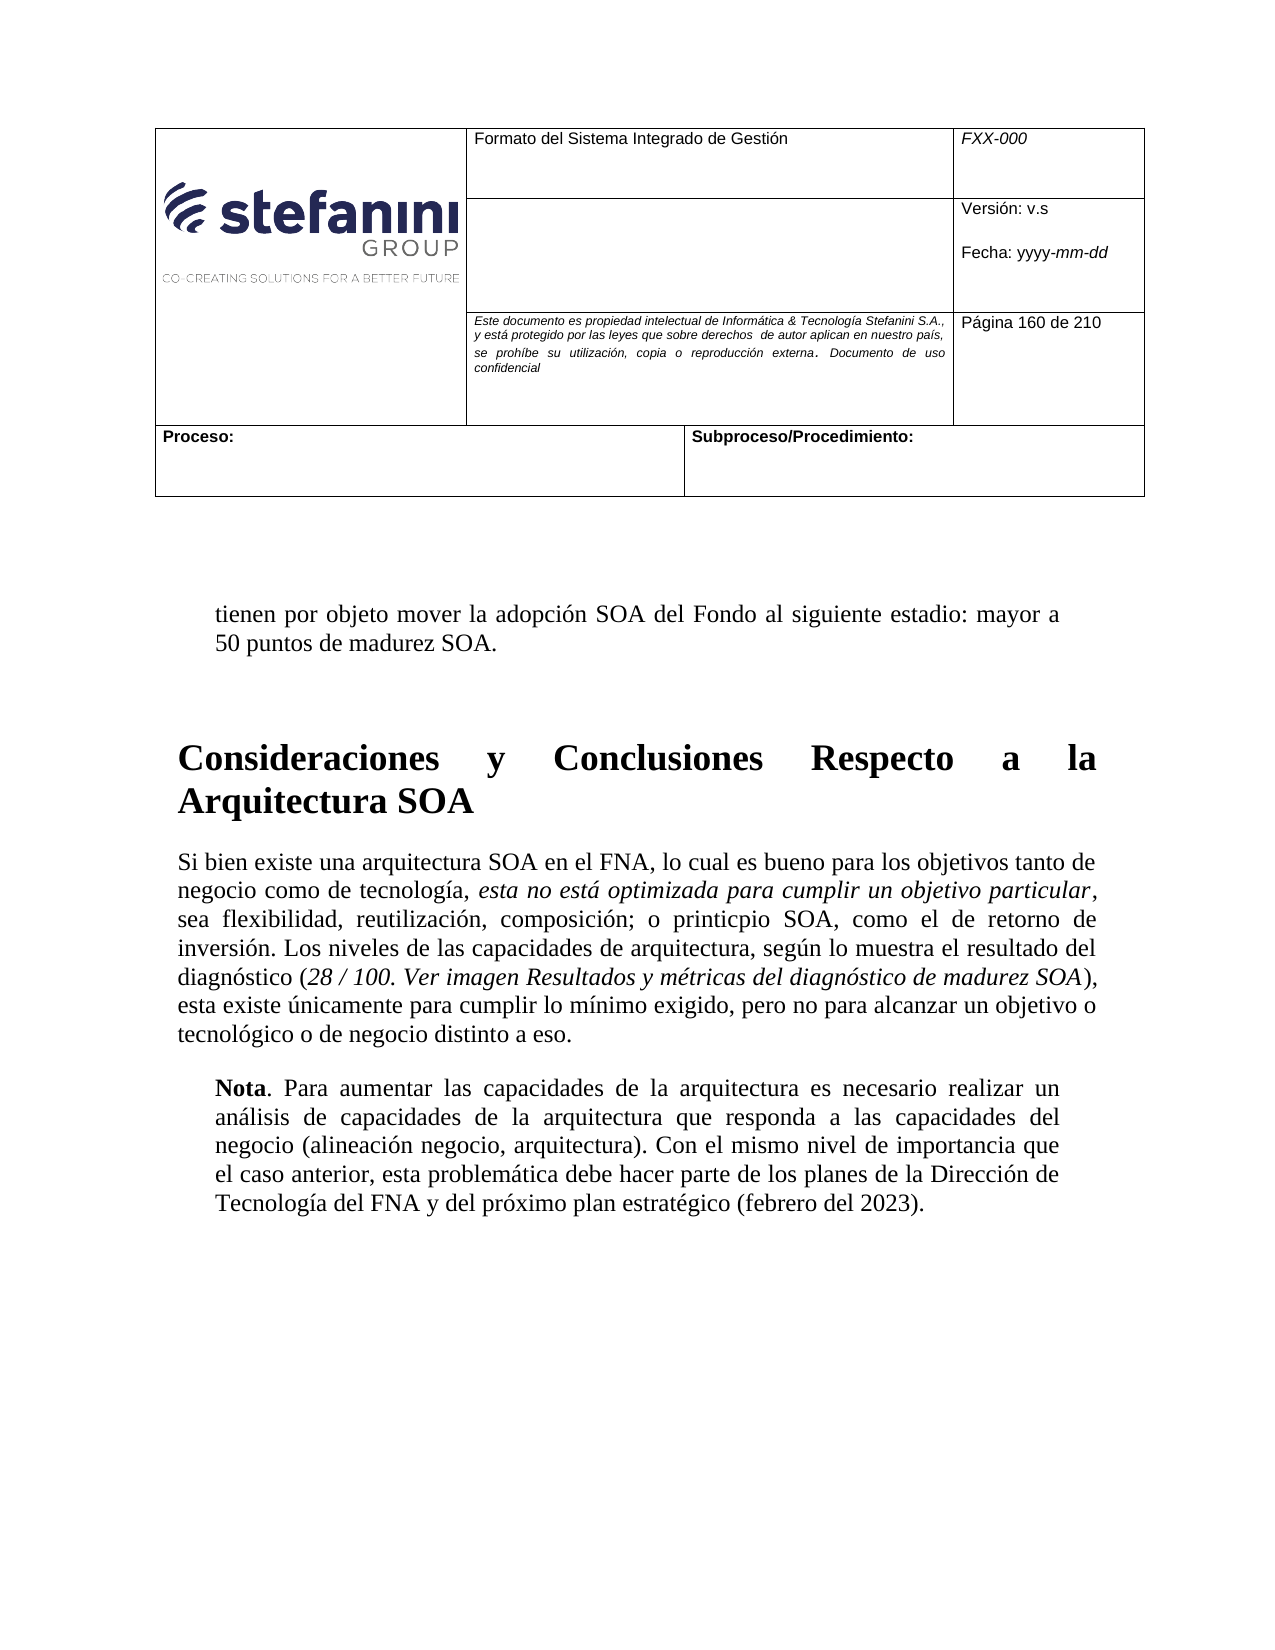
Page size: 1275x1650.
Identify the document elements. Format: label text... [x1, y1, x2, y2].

text Nota. Para aumentar las capacidades de la arquitectura es necesario realizar un análisis de capacidades de la arquitectura que responda a las capacidades del negocio (alineación negocio, arquitectura). Con el mismo nivel de importancia que el caso anterior, esta problemática debe hacer parte de los planes de la Dirección de Tecnología del FNA y del próximo plan estratégico (febrero del 2023). [215, 1073, 1060, 1217]
text Si bien existe una arquitectura SOA en el FNA, lo cual es bueno para los objetivos tanto de negocio como de tecnología, esta no está optimizada para cumplir un objetivo particular, sea flexibilidad, reutilización, composición; o printicpio SOA, como el de retorno de inversión. Los niveles de las capacidades de arquitectura, según lo muestra el resultado del diagnóstico (28 / 100. Ver imagen Resultados y métricas del diagnóstico de madurez SOA), esta existe únicamente para cumplir lo mínimo exigido, pero no para alcanzar un objetivo o tecnológico o de negocio distinto a eso. [177, 847, 1098, 1048]
picture [162, 182, 460, 286]
subtitle Consideraciones y Conclusiones Respecto a la Arquitectura SOA [177, 736, 1098, 822]
text Nota. El futuro gobierno SOA, en conjunto con el plan de la Dirección de Tecnología del FNA y el próximo plan estratégico (febrero del 2023) debe procurar la ejecución y los recursos necesarios para la realización de estas iteraciones que tienen por objeto mover la adopción SOA del Fondo al siguiente estadio: mayor a 50 puntos de madurez SOA. [215, 599, 1060, 657]
